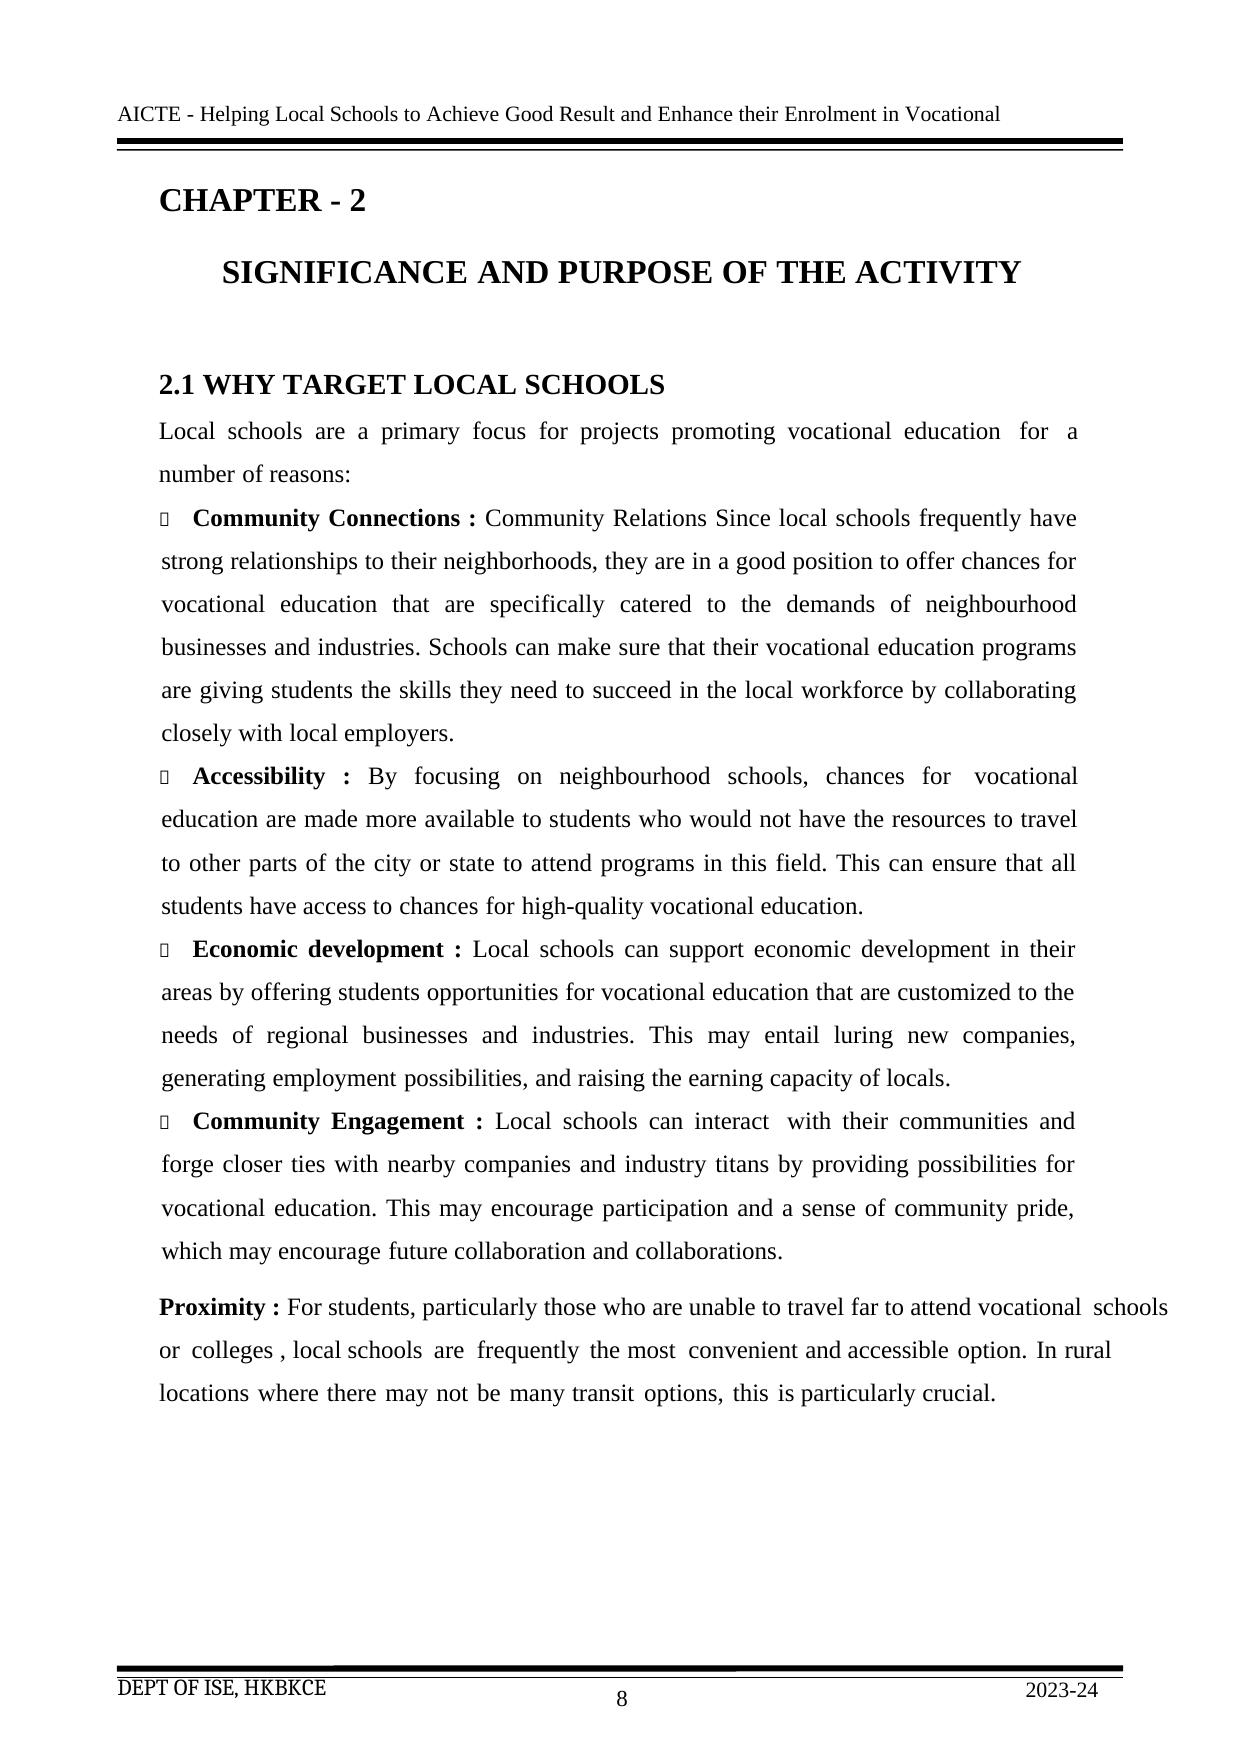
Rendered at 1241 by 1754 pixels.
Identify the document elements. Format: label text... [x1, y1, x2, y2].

list Accessibility : By focusing on neighbourhood schools, chances for vocational education are made more available to students who would not have the resources to travel to other parts of the city or state to attend programs in this field. This can ensure that all students have access to chances for high-quality vocational education. [158, 761, 1078, 919]
list Community Engagement : Local schools can interact with their communities and forge closer ties with nearby companies and industry titans by providing possibilities for vocational education. This may encourage participation and a sense of community pride, which may encourage future collaboration and collaborations. [158, 1106, 1075, 1264]
text Proximity : For students, particularly those who are unable to travel far to attend vocational schools or colleges , local schools are frequently the most convenient and accessible option. In rural locations where there may not be many transit options, this is particularly crucial. [159, 1292, 1179, 1407]
text Local schools are a primary focus for projects promoting vocational education for a number of reasons: [158, 416, 1078, 488]
subtitle WHY TARGET LOCAL SCHOOLS [158, 367, 1188, 400]
subtitle CHAPTER - 2 [158, 180, 1188, 218]
list Economic development : Local schools can support economic development in their areas by offering students opportunities for vocational education that are customized to the needs of regional businesses and industries. This may entail luring new companies, generating employment possibilities, and raising the earning capacity of locals. [158, 934, 1076, 1092]
list Community Connections : Community Relations Since local schools frequently have strong relationships to their neighborhoods, they are in a good position to offer chances for vocational education that are specifically catered to the demands of neighbourhood businesses and industries. Schools can make sure that their vocational education programs are giving students the skills they need to succeed in the local workforce by collaborating closely with local employers. [158, 503, 1077, 747]
text SIGNIFICANCE AND PURPOSE OF THE ACTIVITY [222, 252, 1188, 290]
